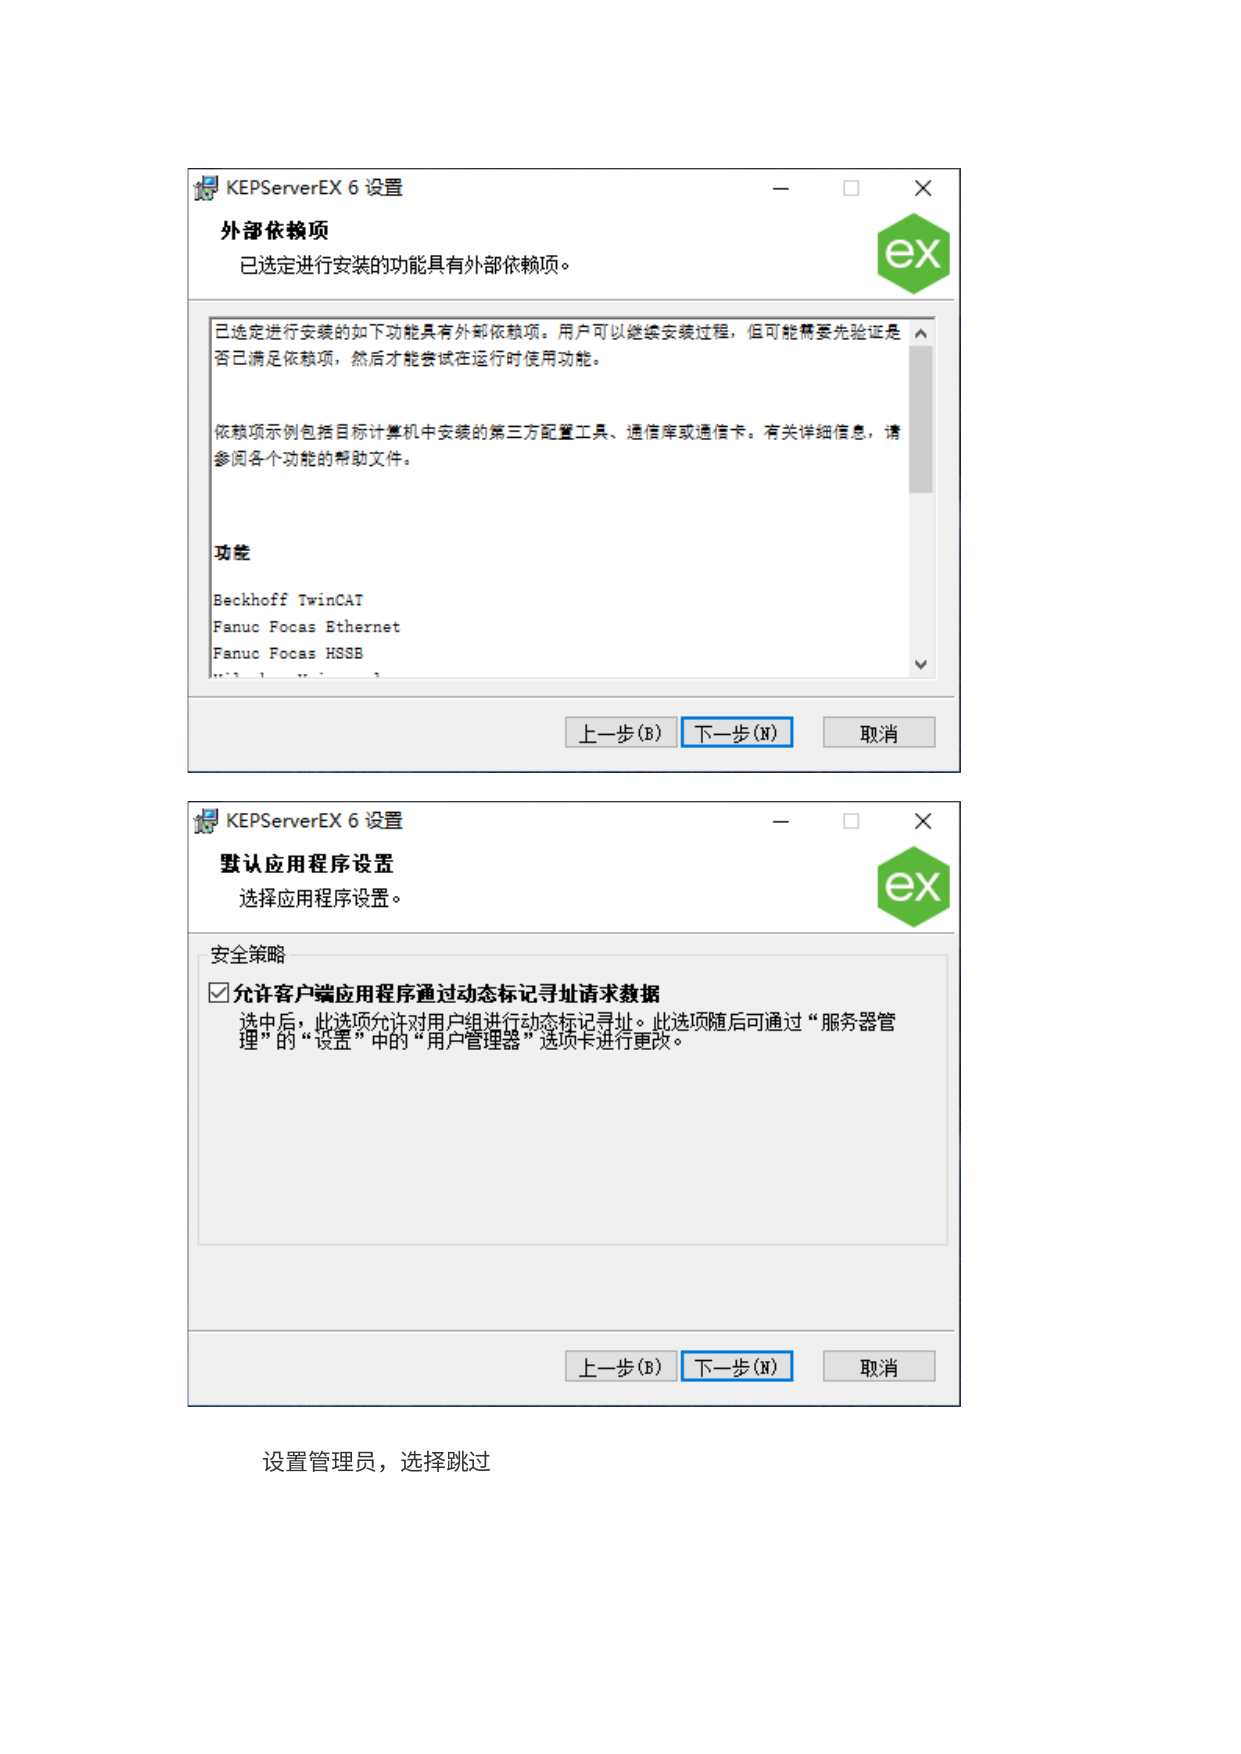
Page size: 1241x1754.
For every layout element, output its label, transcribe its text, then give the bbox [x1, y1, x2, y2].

picture [187, 168, 961, 773]
picture [187, 801, 961, 1407]
text 设置管理员，选择跳过 [262, 1428, 978, 1493]
